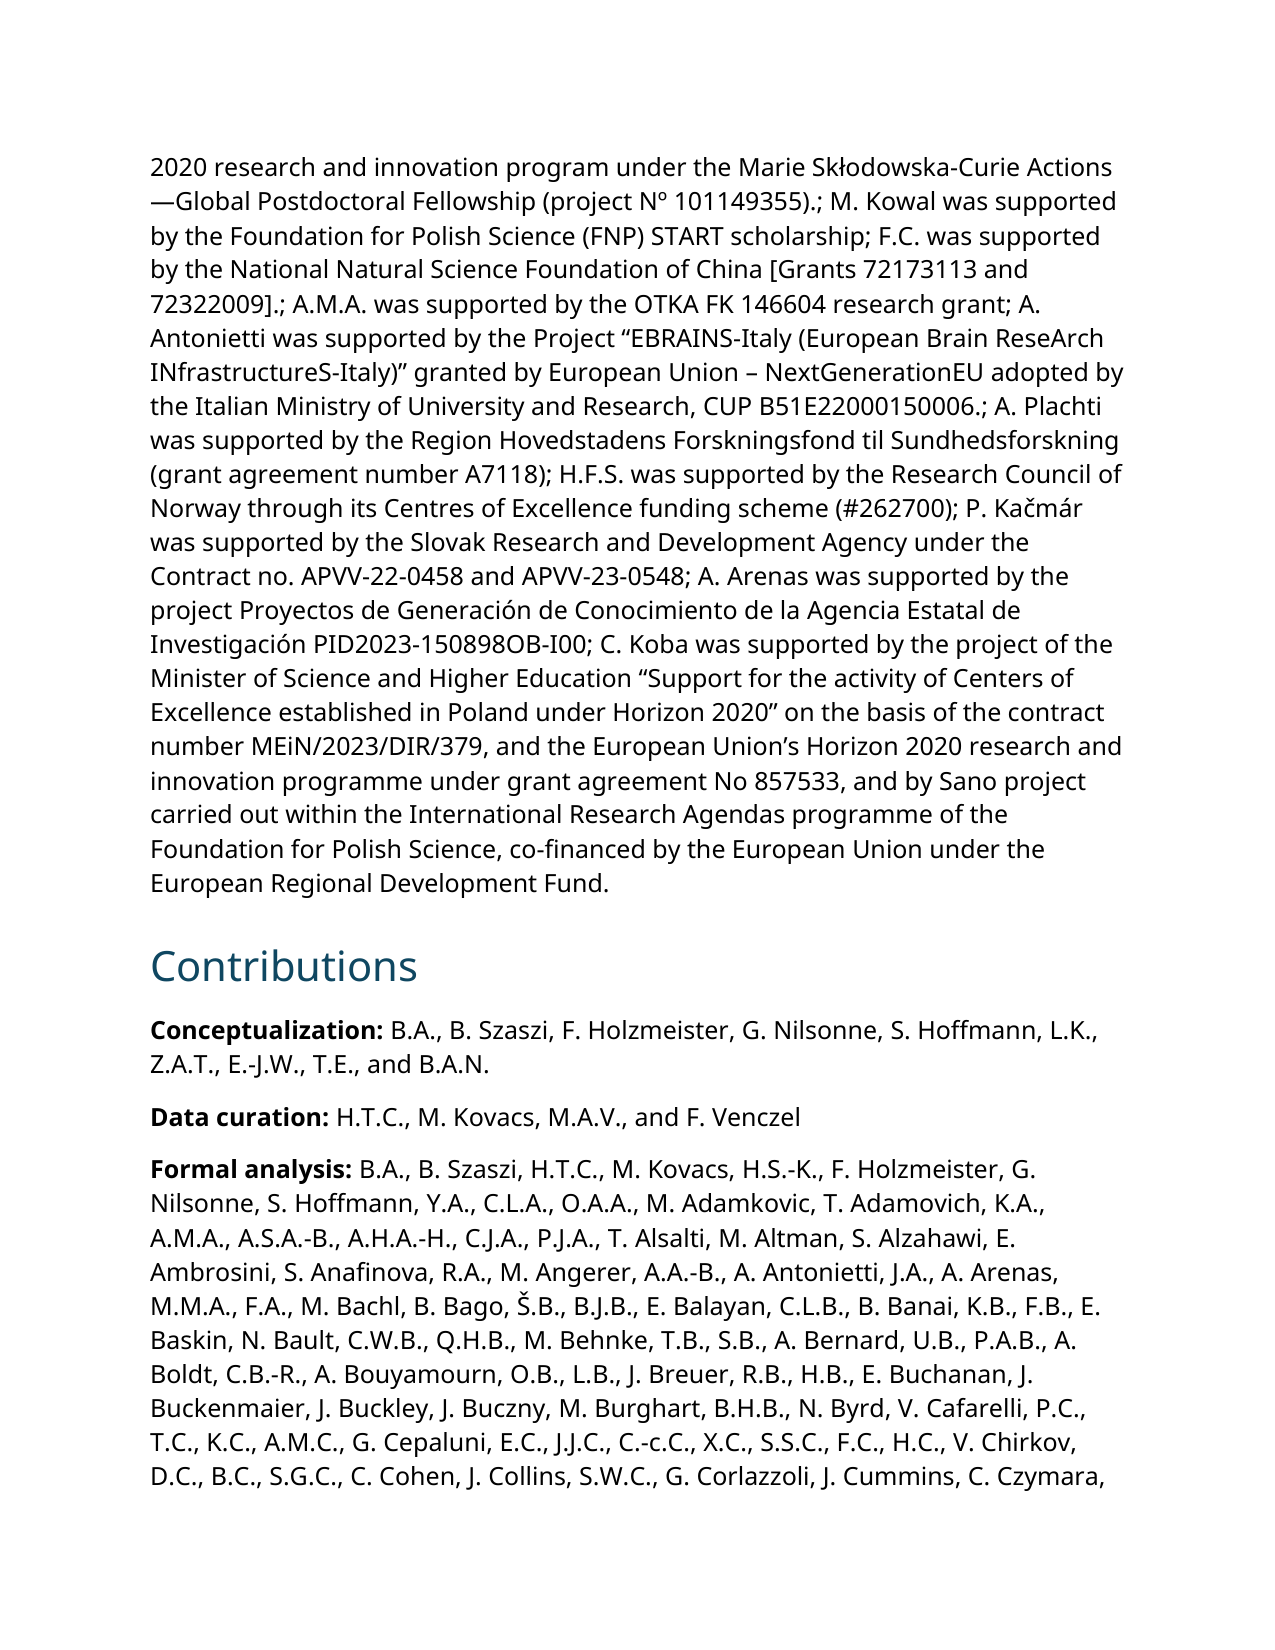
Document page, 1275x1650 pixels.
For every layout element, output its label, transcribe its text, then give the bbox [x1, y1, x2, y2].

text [150, 150, 1125, 899]
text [150, 1152, 1125, 1493]
text Conceptualization: B.A., B. Szaszi, F. Holzmeister, G. Nilsonne, S. Hoffmann, L.K., Z.A.T., E.-J.W., T.E., and B.A.N. [150, 1012, 1125, 1081]
text Data curation: H.T.C., M. Kovacs, M.A.V., and F. Venczel [150, 1099, 1125, 1133]
subtitle Contributions [150, 937, 1125, 994]
